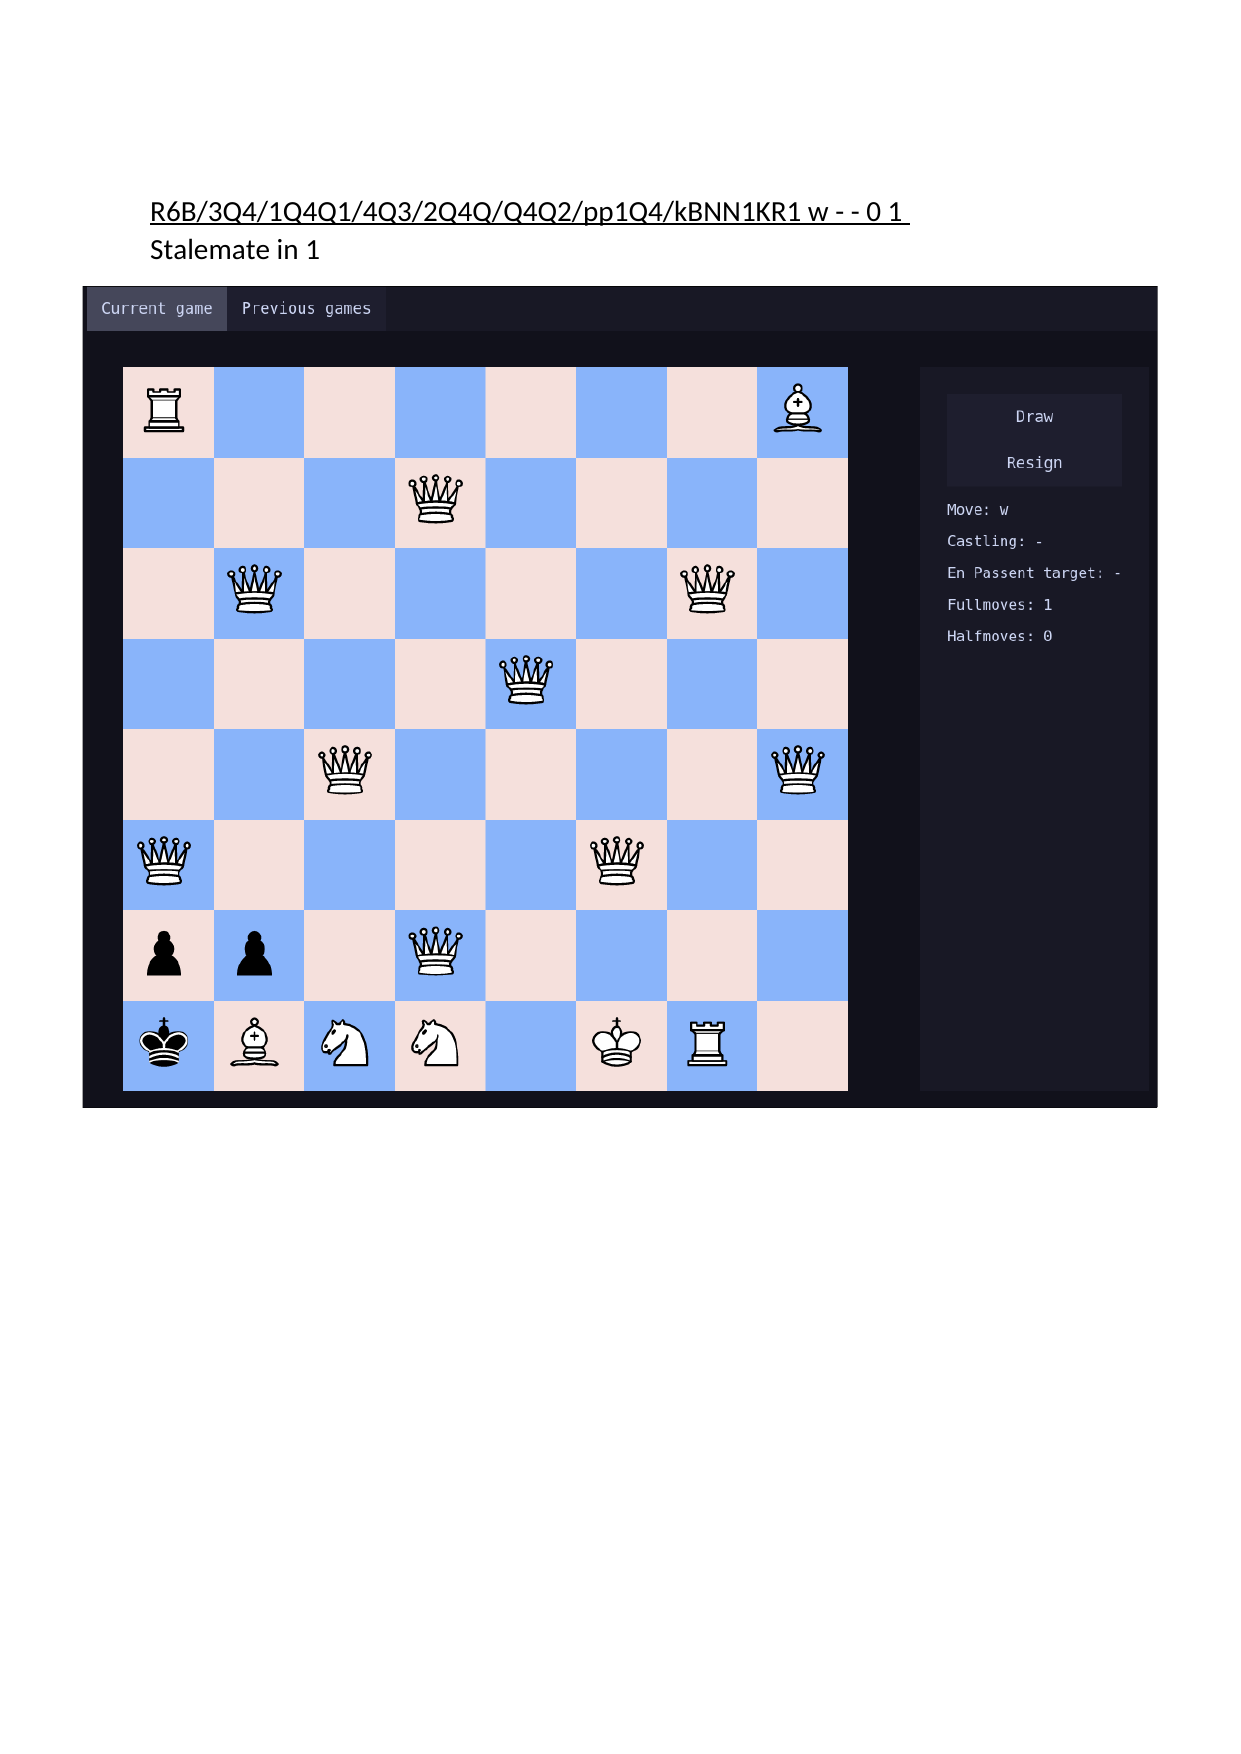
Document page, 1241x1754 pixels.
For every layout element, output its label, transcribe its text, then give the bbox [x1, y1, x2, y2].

picture [82, 286, 1158, 1108]
text Stalemate in 1 [150, 231, 1090, 267]
subtitle R6B/3Q4/1Q4Q1/4Q3/2Q4Q/Q4Q2/pp1Q4/kBNN1KR1 w - - 0 1 [150, 193, 1090, 228]
